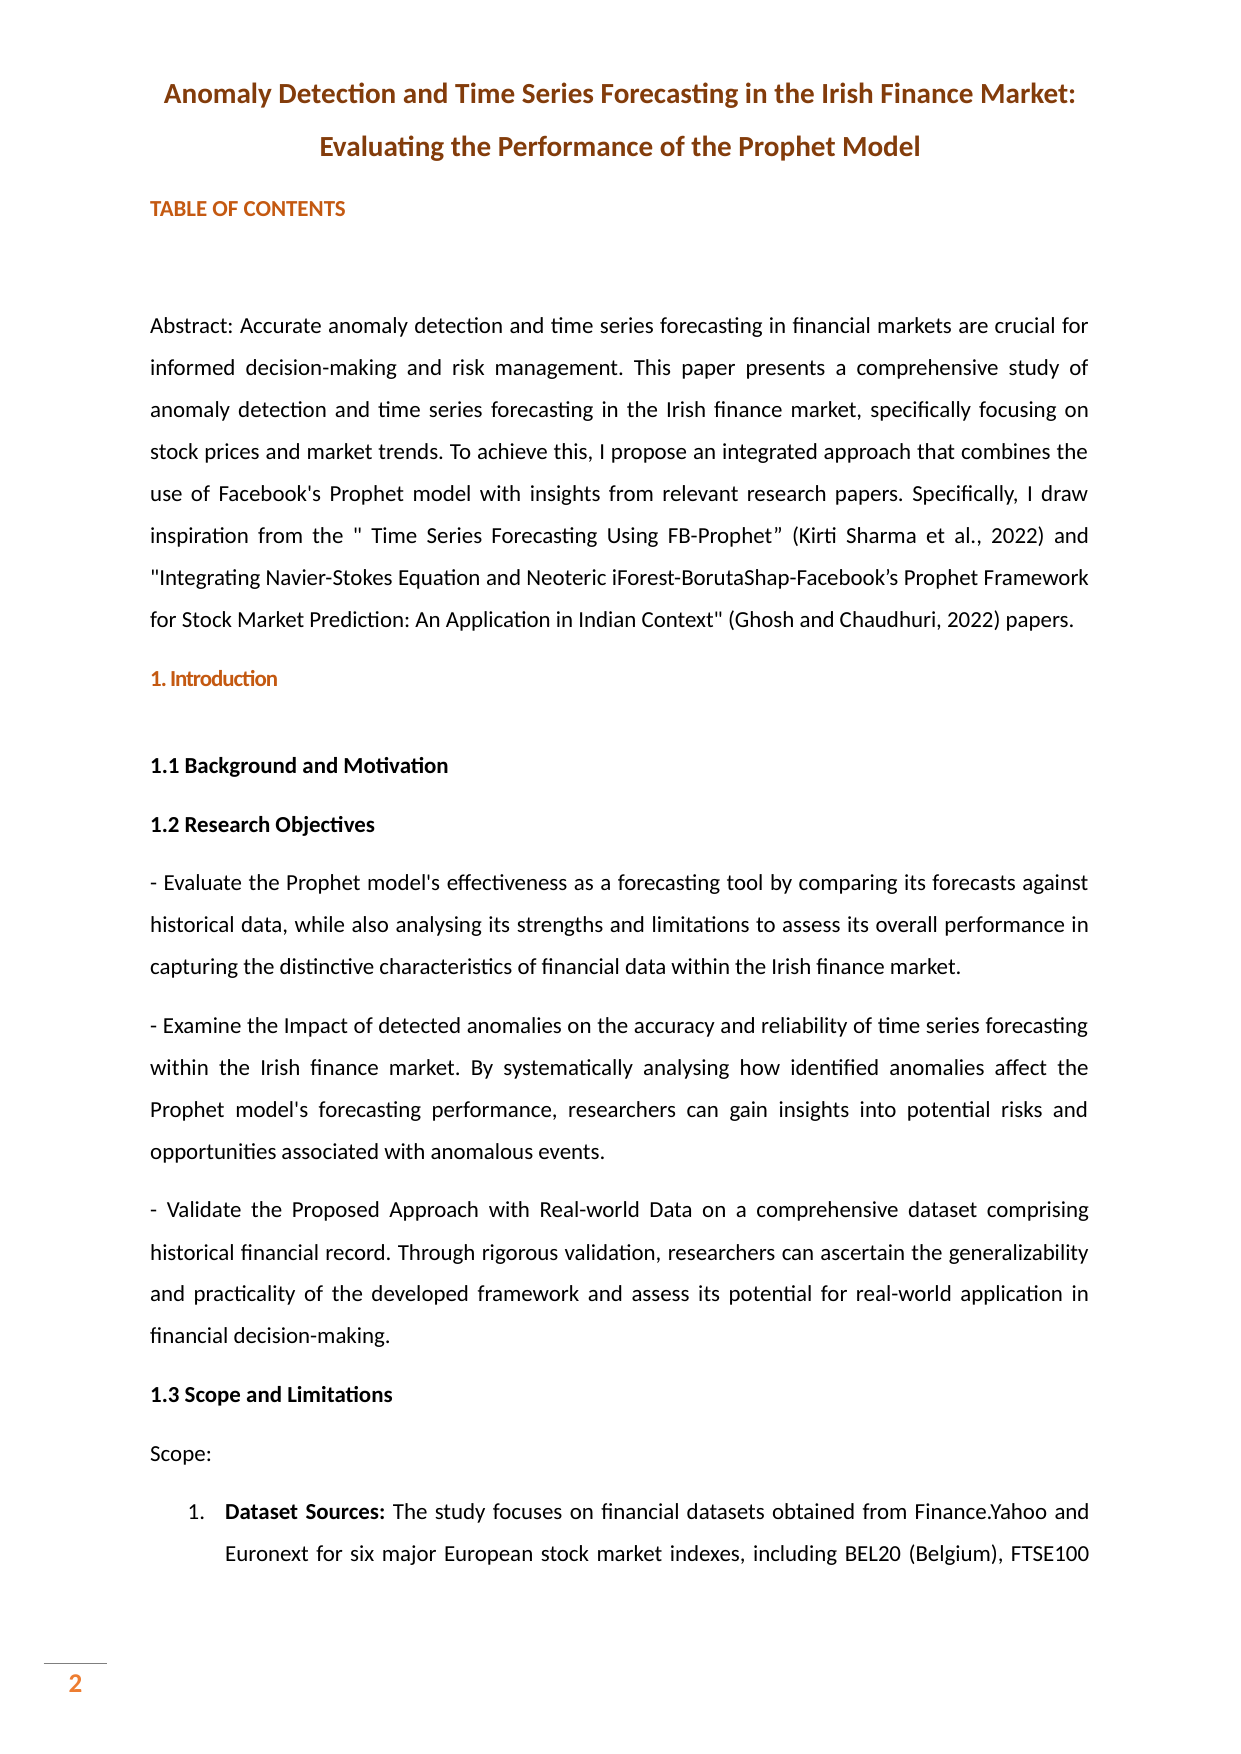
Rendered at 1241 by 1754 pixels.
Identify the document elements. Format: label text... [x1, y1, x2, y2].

text - Evaluate the Prophet model's effectiveness as a forecasting tool by comparing its forecasts against historical data, while also analysing its strengths and limitations to assess its overall performance in capturing the distinctive characteristics of financial data within the Irish finance market. [150, 868, 1090, 980]
text 1.3 Scope and Limitations [150, 1380, 1090, 1408]
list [187, 1497, 1090, 1567]
text Abstract: Accurate anomaly detection and time series forecasting in financial markets are crucial for informed decision-making and risk management. This paper presents a comprehensive study of anomaly detection and time series forecasting in the Irish finance market, specifically focusing on stock prices and market trends. To achieve this, I propose an integrated approach that combines the use of Facebook's Prophet model with insights from relevant research papers. Specifically, I draw inspiration from the " Time Series Forecasting Using FB-Prophet” (Kirti Sharma et al., 2022) and "Integrating Navier-Stokes Equation and Neoteric iForest-BorutaShap-Facebook’s Prophet Framework for Stock Market Prediction: An Application in Indian Context" (Ghosh and Chaudhuri, 2022) papers. [150, 311, 1090, 633]
text - Validate the Proposed Approach with Real-world Data on a comprehensive dataset comprising historical financial record. Through rigorous validation, researchers can ascertain the generalizability and practicality of the developed framework and assess its potential for real-world application in financial decision-making. [150, 1196, 1090, 1349]
text TABLE OF CONTENTS [150, 194, 1090, 222]
title 1. Introduction [150, 664, 1090, 692]
text Scope: [150, 1439, 1090, 1467]
text 1.2 Research Objectives [150, 810, 1090, 838]
text 1.1 Background and Motivation [150, 751, 1090, 779]
text - Examine the Impact of detected anomalies on the accuracy and reliability of time series forecasting within the Irish finance market. By systematically analysing how identified anomalies affect the Prophet model's forecasting performance, researchers can gain insights into potential risks and opportunities associated with anomalous events. [150, 1011, 1090, 1165]
